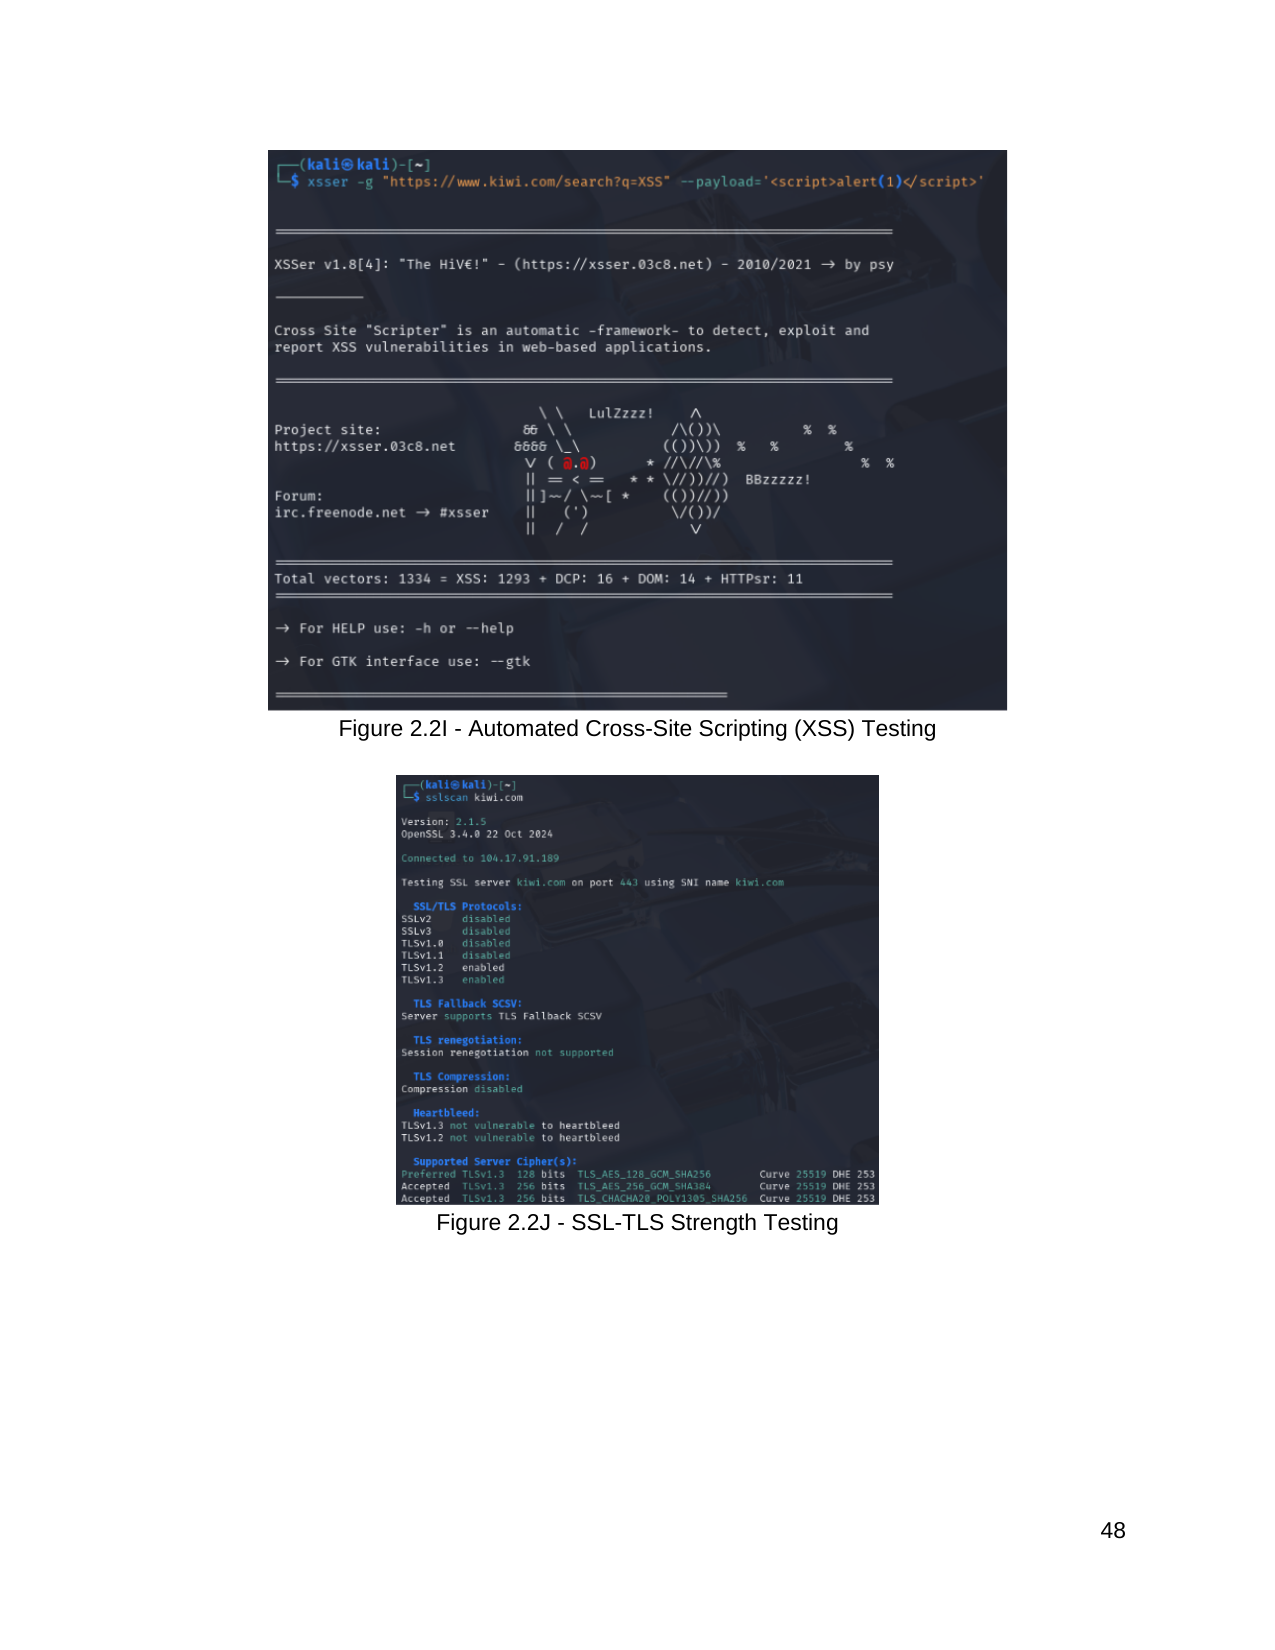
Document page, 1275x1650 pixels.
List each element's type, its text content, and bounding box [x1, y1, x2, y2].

text Figure 2.2J - SSL-TLS Strength Testing [150, 1209, 1125, 1235]
text Figure 2.2I - Automated Cross-Site Scripting (XSS) Testing [150, 715, 1125, 741]
